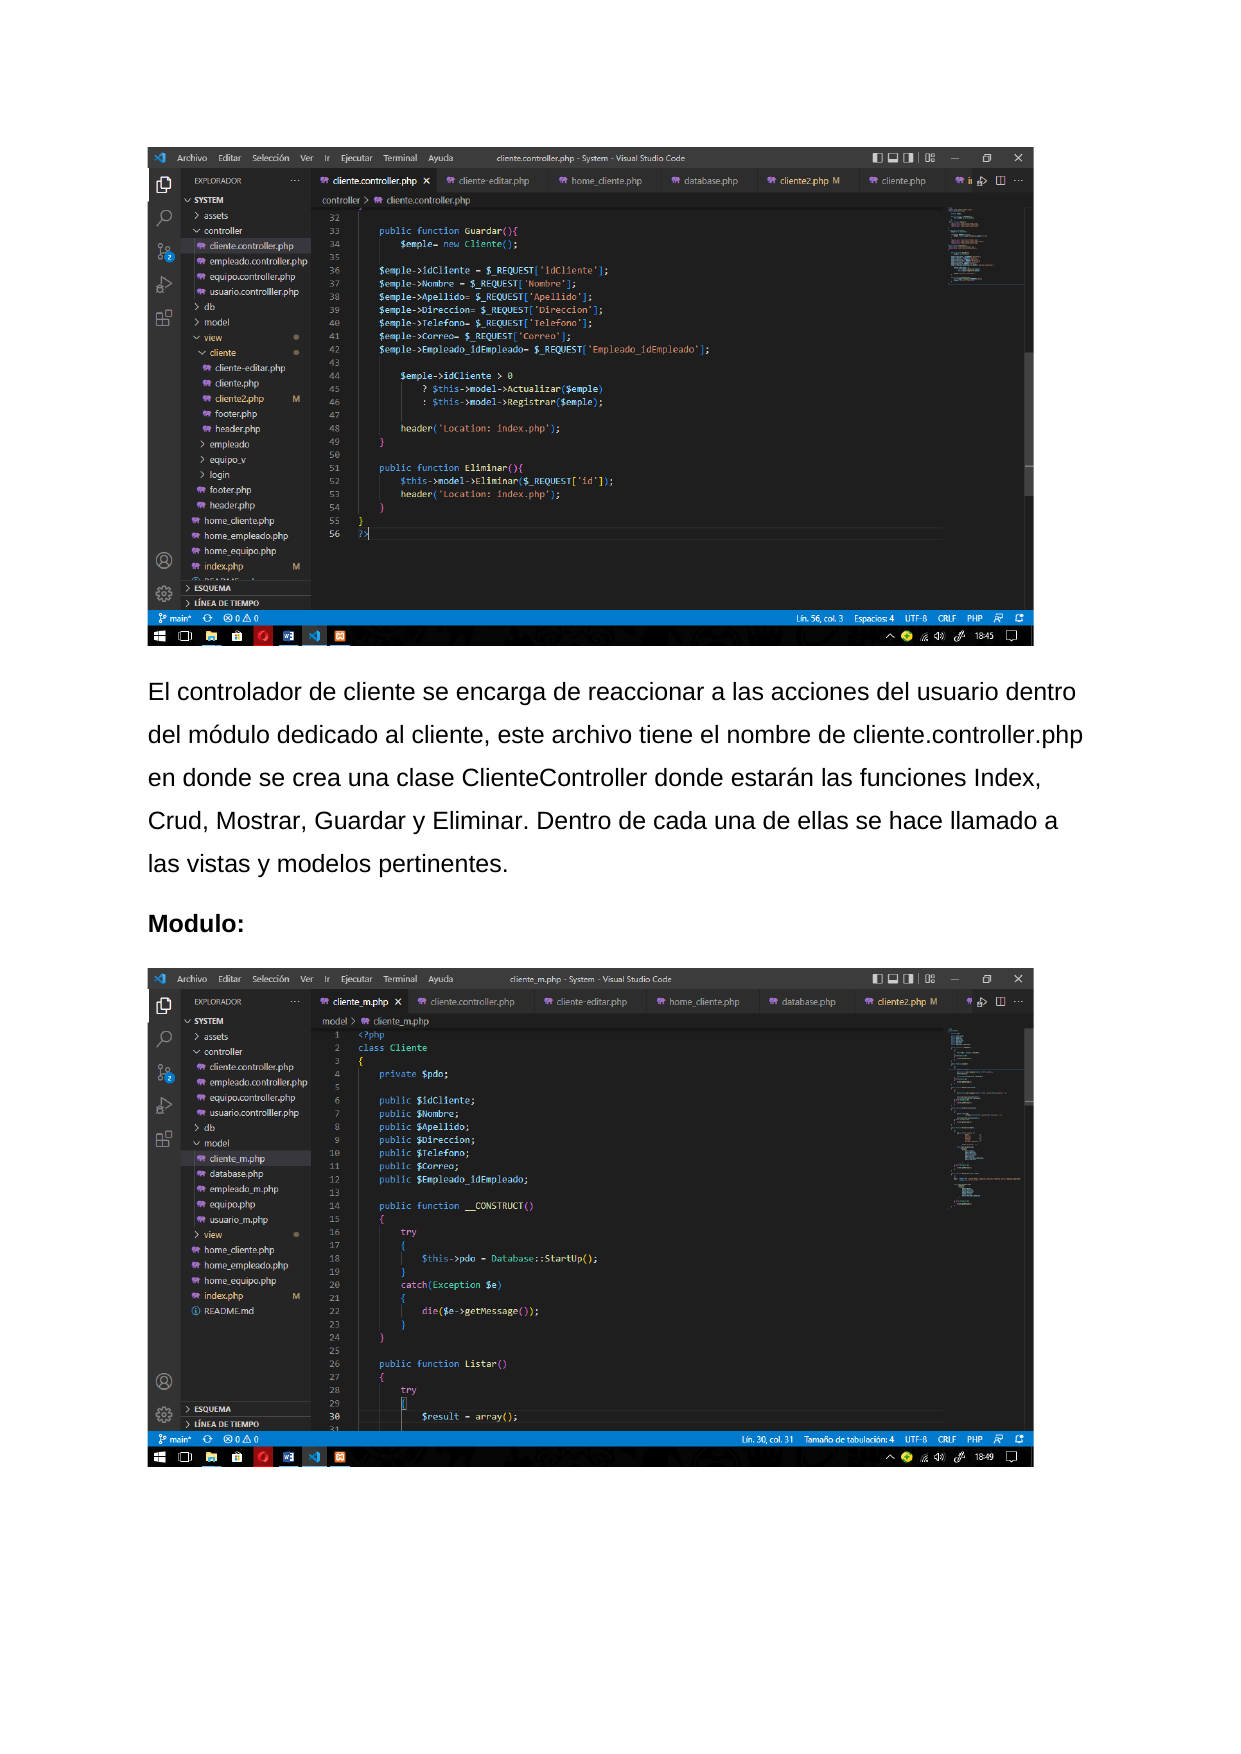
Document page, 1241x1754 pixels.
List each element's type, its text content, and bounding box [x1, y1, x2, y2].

text Modulo: [148, 909, 1092, 938]
picture [147, 147, 1034, 646]
picture [147, 968, 1034, 1467]
text El controlador de cliente se encarga de reaccionar a las acciones del usuario dentro del módulo dedicado al cliente, este archivo tiene el nombre de cliente.controller.php en donde se crea una clase ClienteController donde estarán las funciones Index, Crud, Mostrar, Guardar y Eliminar. Dentro de cada una de ellas se hace llamado a las vistas y modelos pertinentes. [148, 677, 1092, 878]
